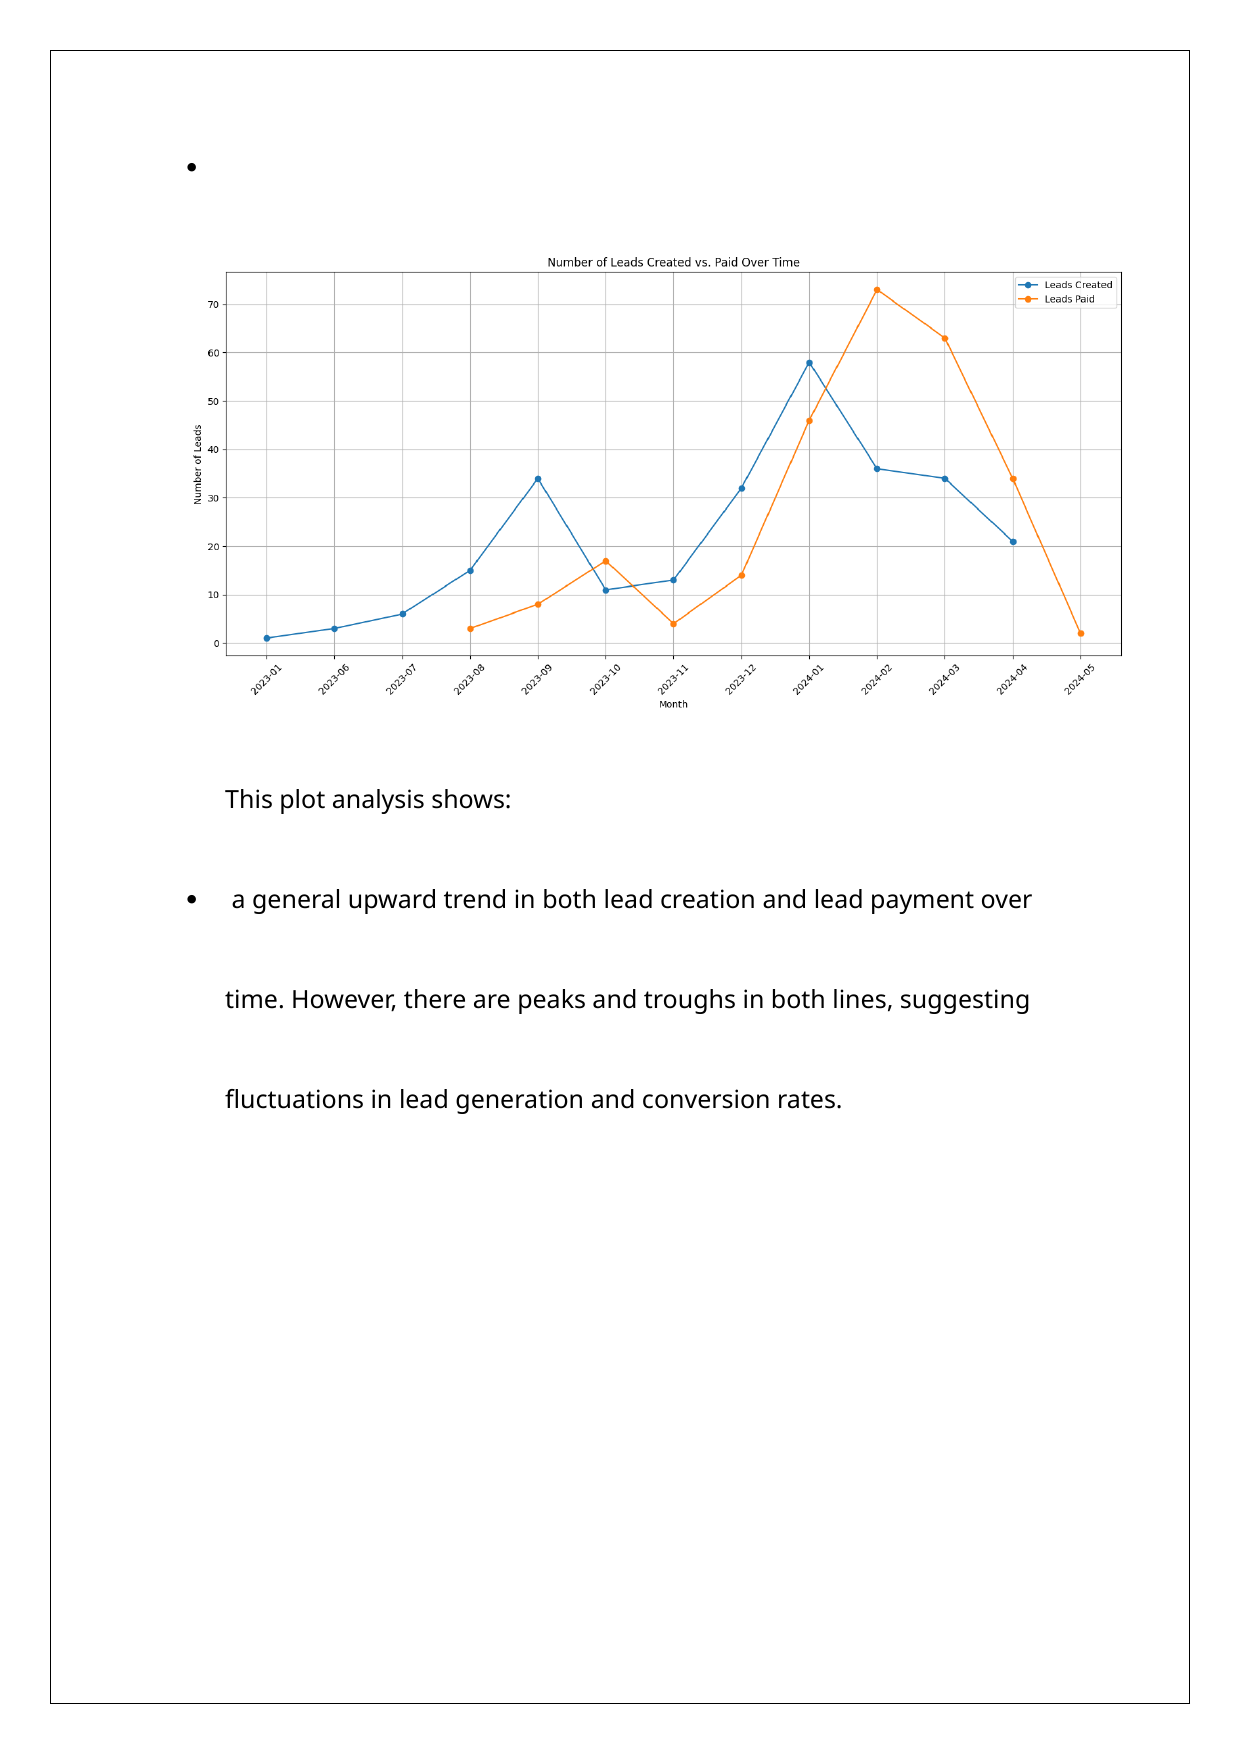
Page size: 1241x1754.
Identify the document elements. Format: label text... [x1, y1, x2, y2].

list This plot analysis shows: [187, 150, 1090, 250]
list a general upward trend in both lead creation and lead payment over time. However, there are peaks and troughs in both lines, suggesting fluctuations in lead generation and conversion rates. [187, 882, 1090, 1116]
list This plot analysis shows: [187, 716, 1090, 816]
picture [187, 250, 1127, 716]
